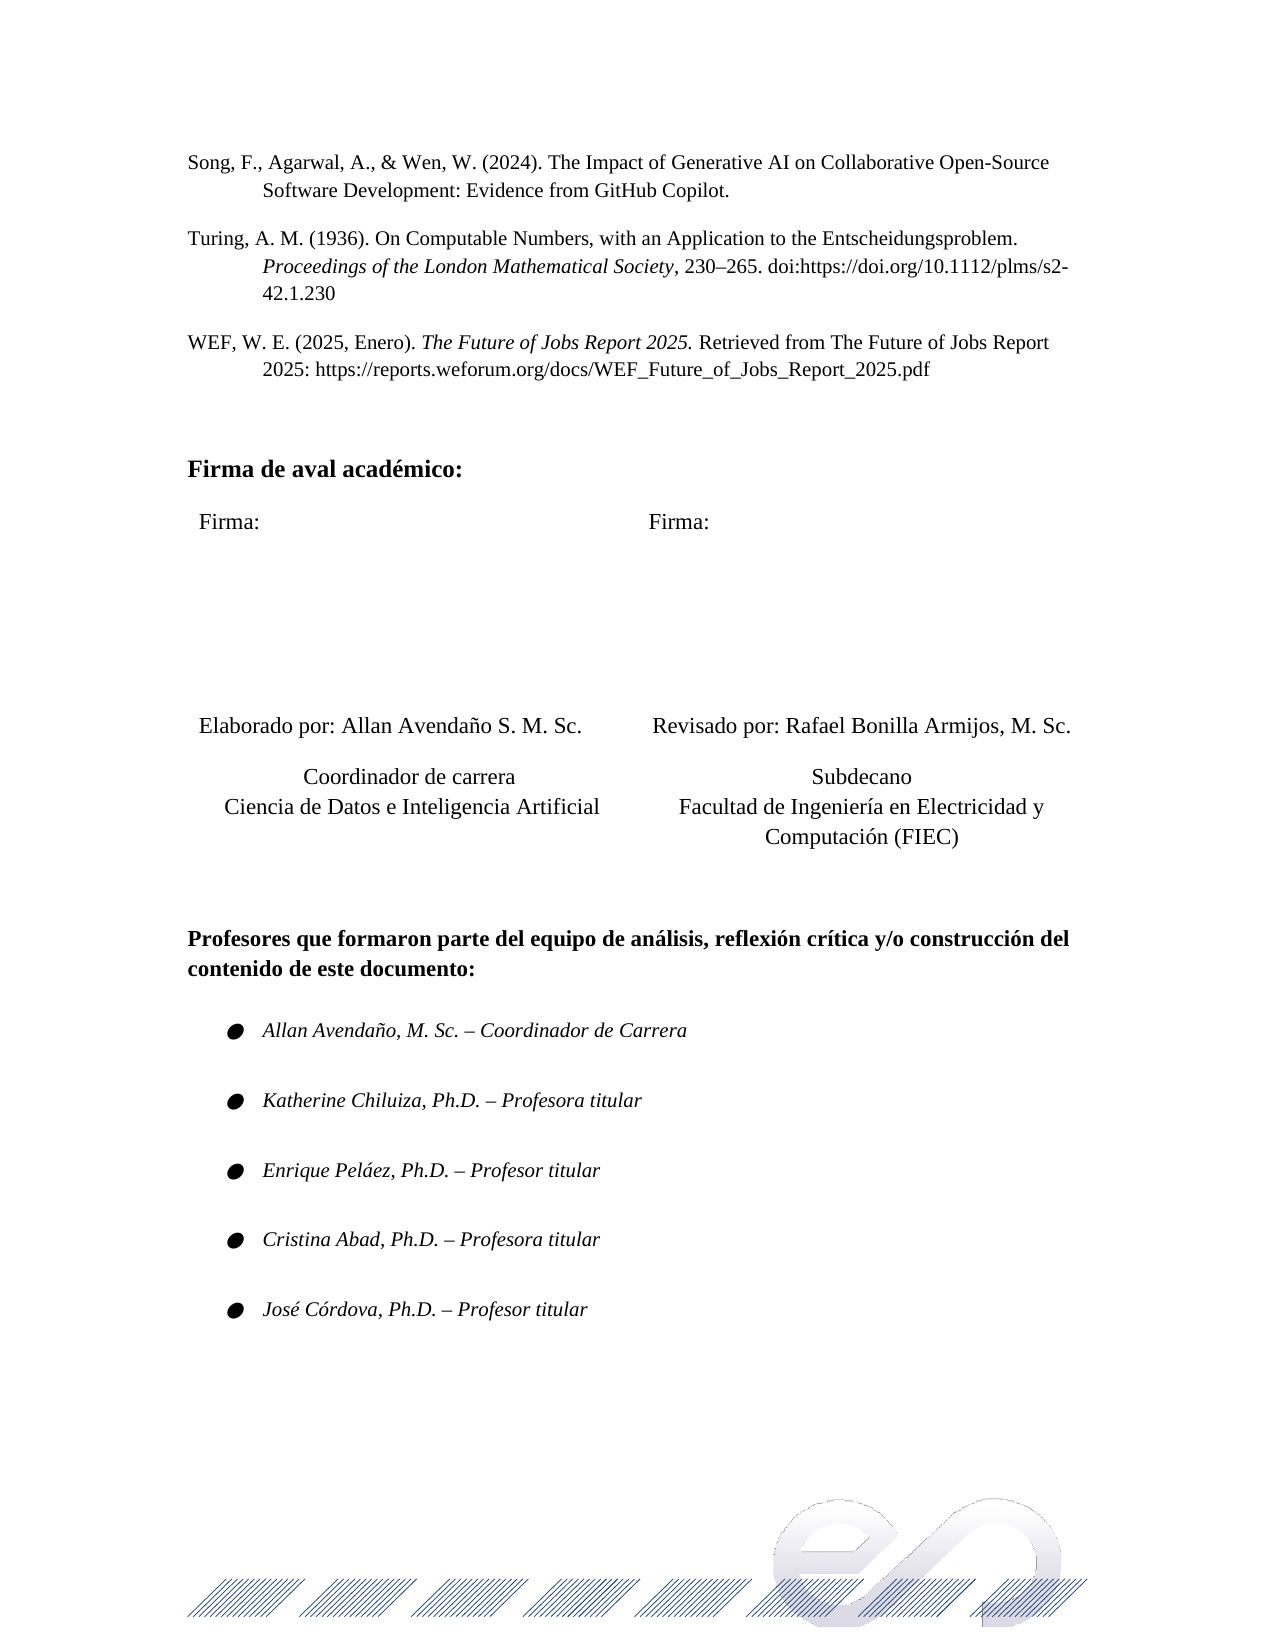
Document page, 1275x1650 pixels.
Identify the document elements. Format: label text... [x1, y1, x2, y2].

table_header Firma: [188, 508, 637, 712]
picture [772, 1496, 1061, 1627]
list Cristina Abad, Ph.D. – Profesora titular [225, 1216, 1087, 1259]
table_cell Revisado por: Rafael Bonilla Armijos, M. Sc. [637, 712, 1086, 763]
table_header Firma: [637, 508, 1086, 712]
list Katherine Chiluiza, Ph.D. – Profesora titular [225, 1076, 1087, 1119]
list Allan Avendaño, M. Sc. – Coordinador de Carrera [225, 1006, 1087, 1049]
list Enrique Peláez, Ph.D. – Profesor titular [225, 1146, 1087, 1189]
table_cell Coordinador de carrera Ciencia de Datos e Inteligencia Artificial [188, 763, 637, 874]
text Firma de aval académico: [187, 454, 1087, 483]
list José Córdova, Ph.D. – Profesor titular [225, 1286, 1087, 1329]
table_cell Elaborado por: Allan Avendaño S. M. Sc. [188, 712, 637, 763]
table_cell Subdecano Facultad de Ingeniería en Electricidad y Computación (FIEC) [637, 763, 1086, 874]
text Profesores que formaron parte del equipo de análisis, reflexión crítica y/o construcción del contenido de este documento: [187, 925, 1087, 982]
